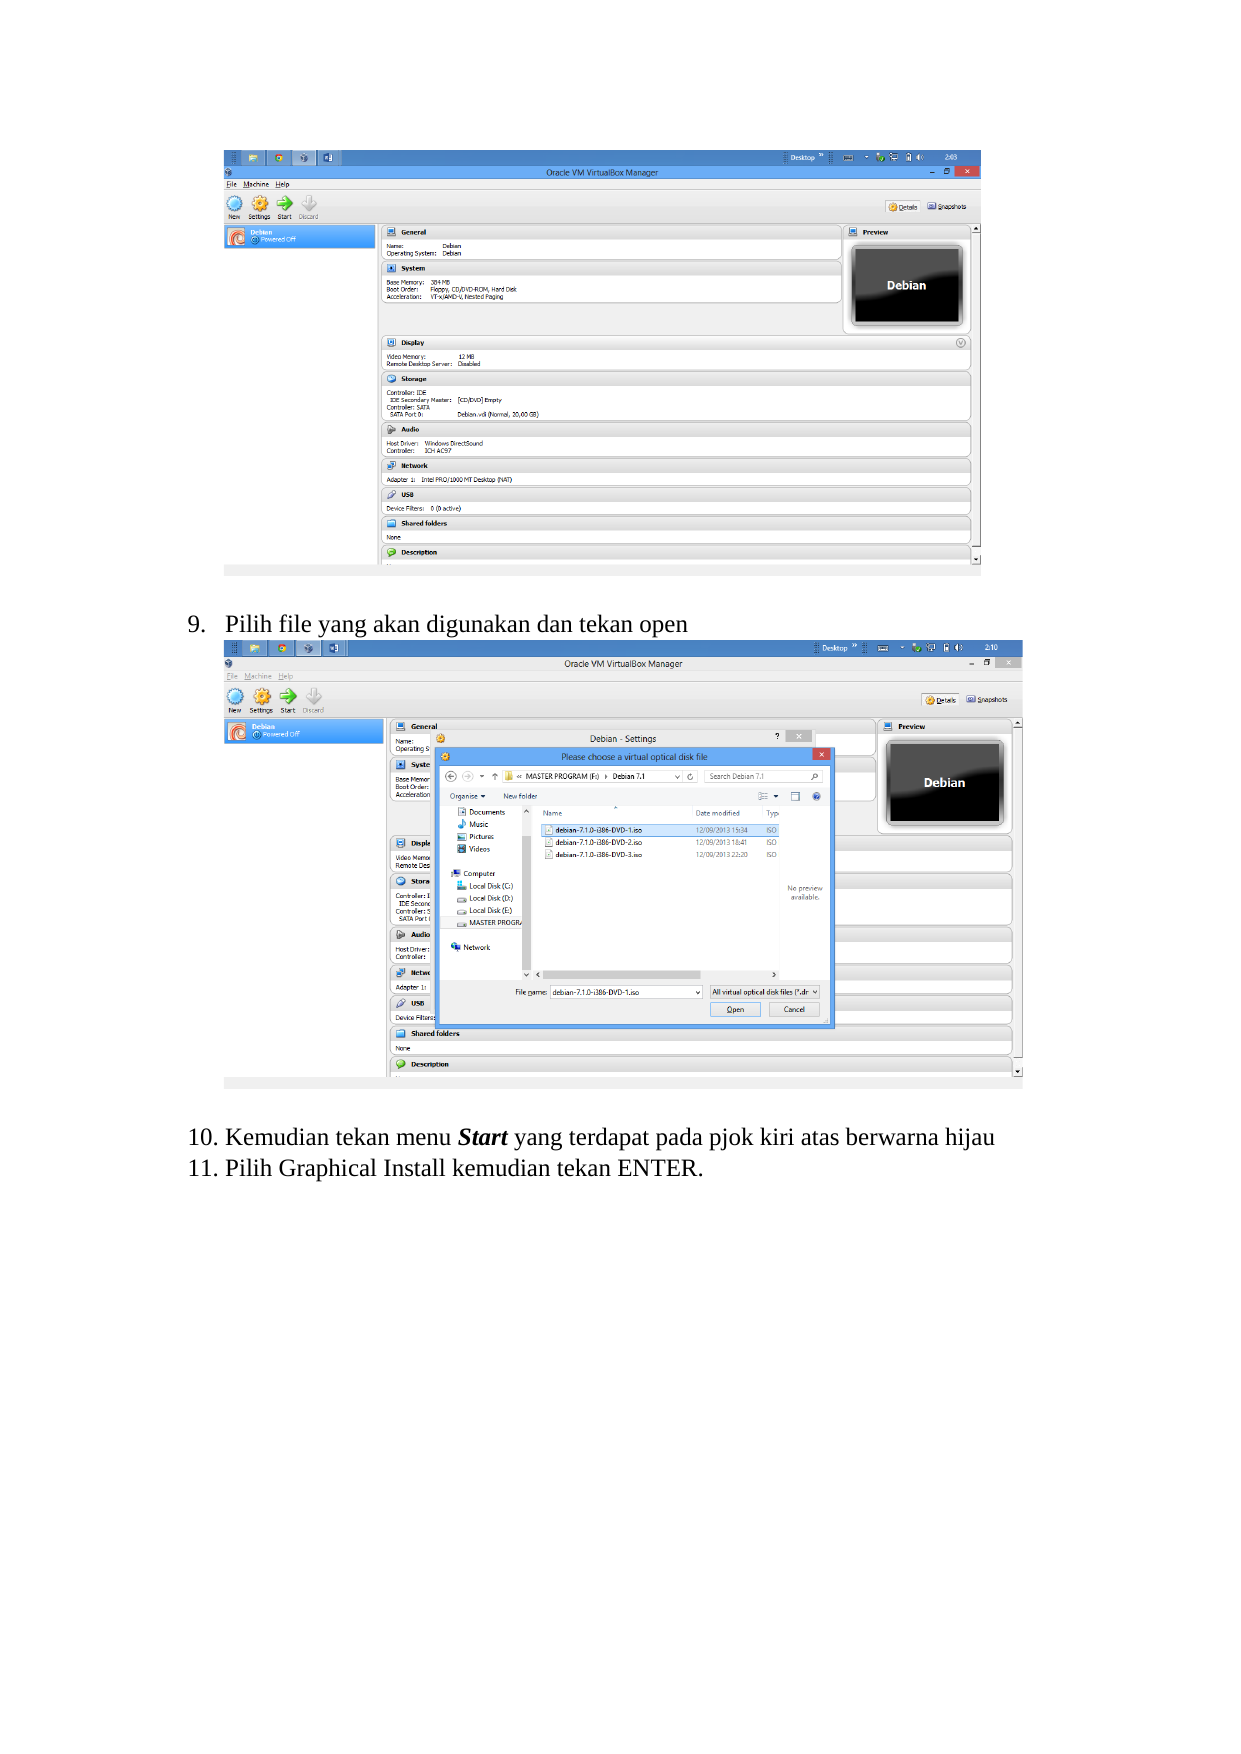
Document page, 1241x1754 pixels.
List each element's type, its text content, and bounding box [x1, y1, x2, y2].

list Kemudian tekan menu Start yang terdapat pada pjok kiri atas berwarna hijau [187, 1122, 1090, 1151]
picture [223, 640, 1023, 1089]
picture [223, 150, 981, 576]
list Pilih Graphical Install kemudian tekan ENTER. [187, 1153, 1090, 1182]
list Pilih file yang akan digunakan dan tekan open [187, 609, 1090, 638]
